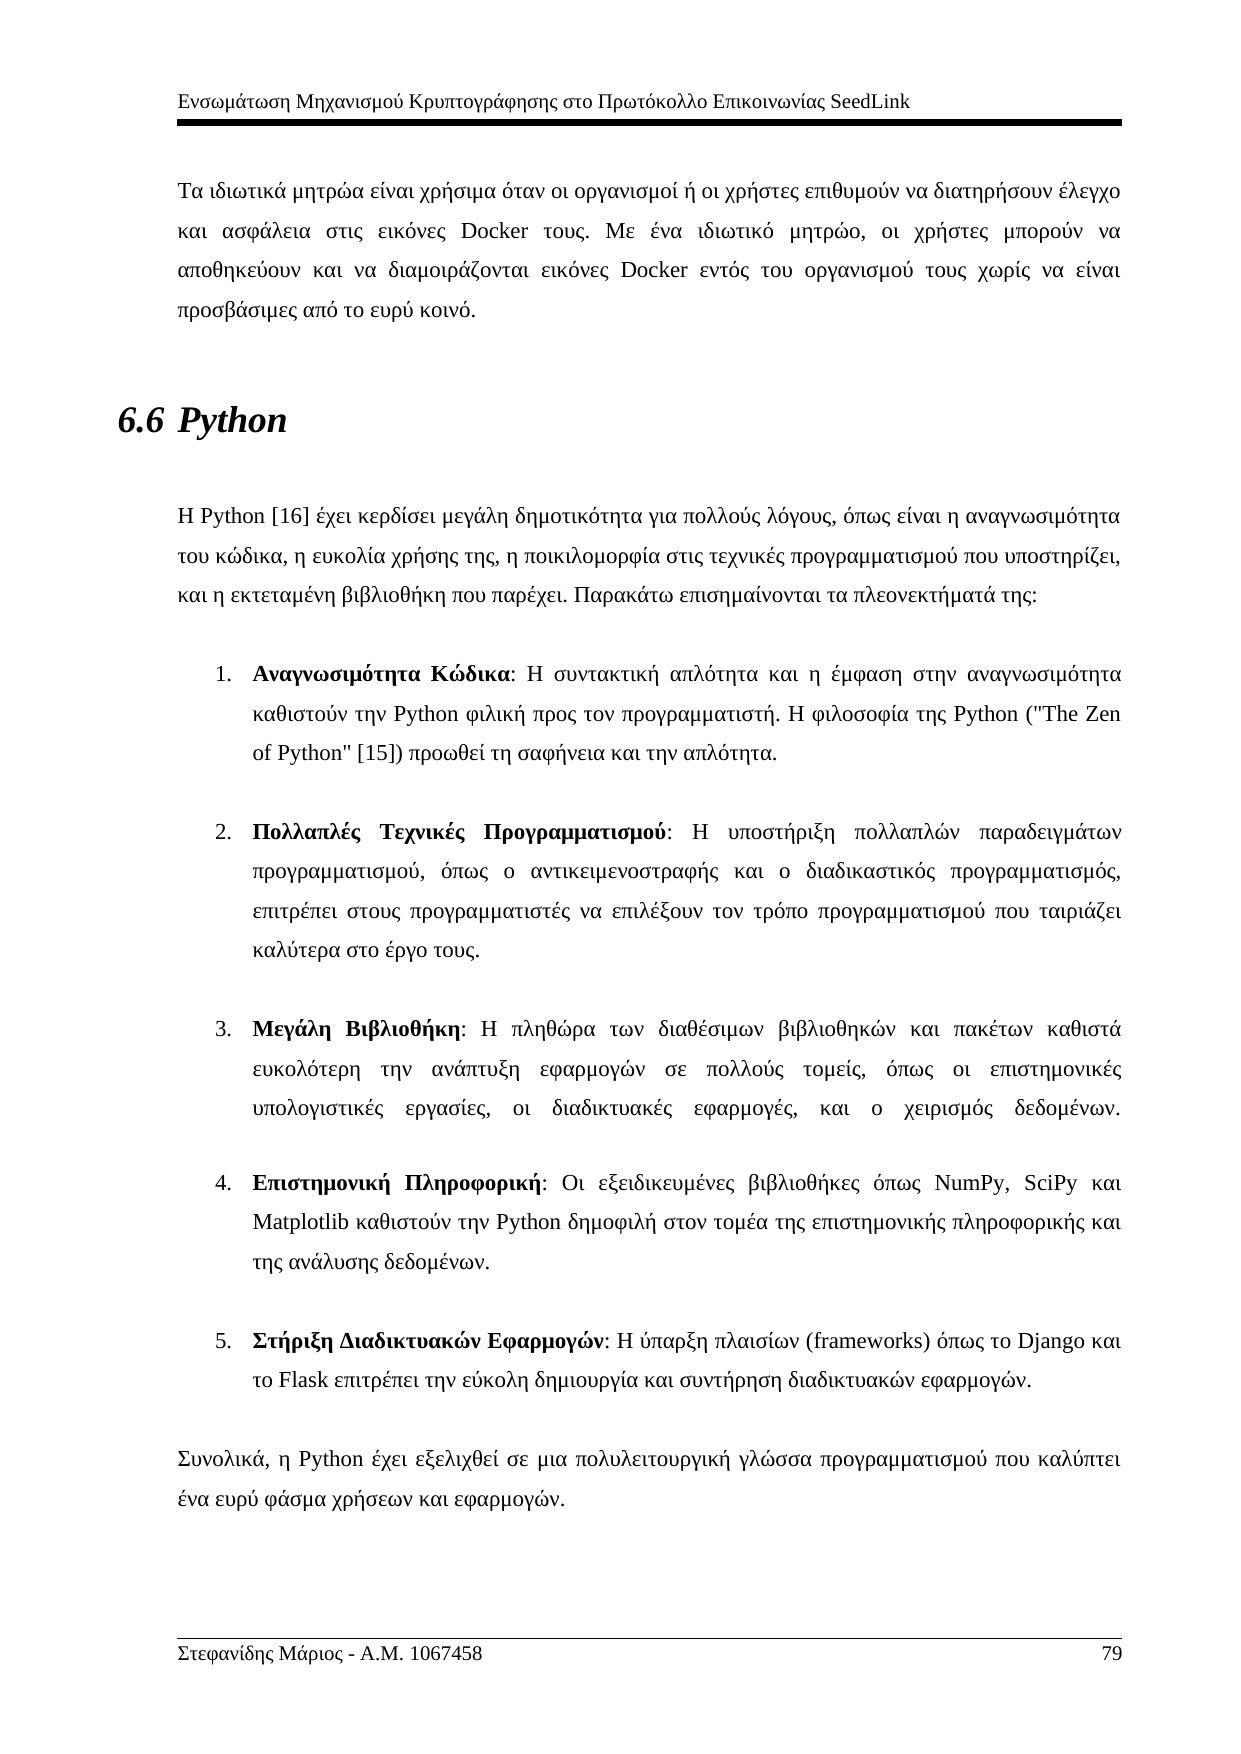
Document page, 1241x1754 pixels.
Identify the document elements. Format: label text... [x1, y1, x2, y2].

text Η Python [16] έχει κερδίσει μεγάλη δημοτικότητα για πολλούς λόγους, όπως είναι η αναγνωσιμότητα του κώδικα, η ευκολία χρήσης της, η ποικιλομορφία στις τεχνικές προγραμματισμού που υποστηρίζει, και η εκτεταμένη βιβλιοθήκη που παρέχει. Παρακάτω επισημαίνονται τα πλεονεκτήματά της: [177, 502, 1122, 608]
list Επιστημονική Πληροφορική: Οι εξειδικευμένες βιβλιοθήκες όπως NumPy, SciPy και Matplotlib καθιστούν την Python δημοφιλή στον τομέα της επιστημονικής πληροφορικής και της ανάλυσης δεδομένων. [215, 1169, 1122, 1274]
subtitle 6.6 Python [117, 398, 1122, 441]
list Πολλαπλές Τεχνικές Προγραμματισμού: Η υποστήριξη πολλαπλών παραδειγμάτων προγραμματισμού, όπως ο αντικειμενοστραφής και ο διαδικαστικός προγραμματισμός, επιτρέπει στους προγραμματιστές να επιλέξουν τον τρόπο προγραμματισμού που ταιριάζει καλύτερα στο έργο τους. [215, 818, 1122, 963]
text Συνολικά, η Python έχει εξελιχθεί σε μια πολυλειτουργική γλώσσα προγραμματισμού που καλύπτει ένα ευρύ φάσμα χρήσεων και εφαρμογών. [177, 1445, 1122, 1511]
list Αναγνωσιμότητα Κώδικα: Η συντακτική απλότητα και η έμφαση στην αναγνωσιμότητα καθιστούν την Python φιλική προς τον προγραμματιστή. Η φιλοσοφία της Python ("The Zen of Python" [15]) προωθεί τη σαφήνεια και την απλότητα. [215, 660, 1122, 766]
list Μεγάλη Βιβλιοθήκη: Η πληθώρα των διαθέσιμων βιβλιοθηκών και πακέτων καθιστά ευκολότερη την ανάπτυξη εφαρμογών σε πολλούς τομείς, όπως οι επιστημονικές υπολογιστικές εργασίες, οι διαδικτυακές εφαρμογές, και ο χειρισμός δεδομένων. [215, 1016, 1122, 1157]
list Στήριξη Διαδικτυακών Εφαρμογών: Η ύπαρξη πλαισίων (frameworks) όπως το Django και το Flask επιτρέπει την εύκολη δημιουργία και συντήρηση διαδικτυακών εφαρμογών. [215, 1327, 1122, 1393]
text Τα ιδιωτικά μητρώα είναι χρήσιμα όταν οι οργανισμοί ή οι χρήστες επιθυμούν να διατηρήσουν έλεγχο και ασφάλεια στις εικόνες Docker τους. Με ένα ιδιωτικό μητρώο, οι χρήστες μπορούν να αποθηκεύουν και να διαμοιράζονται εικόνες Docker εντός του οργανισμού τους χωρίς να είναι προσβάσιμες από το ευρύ κοινό. [177, 177, 1122, 322]
